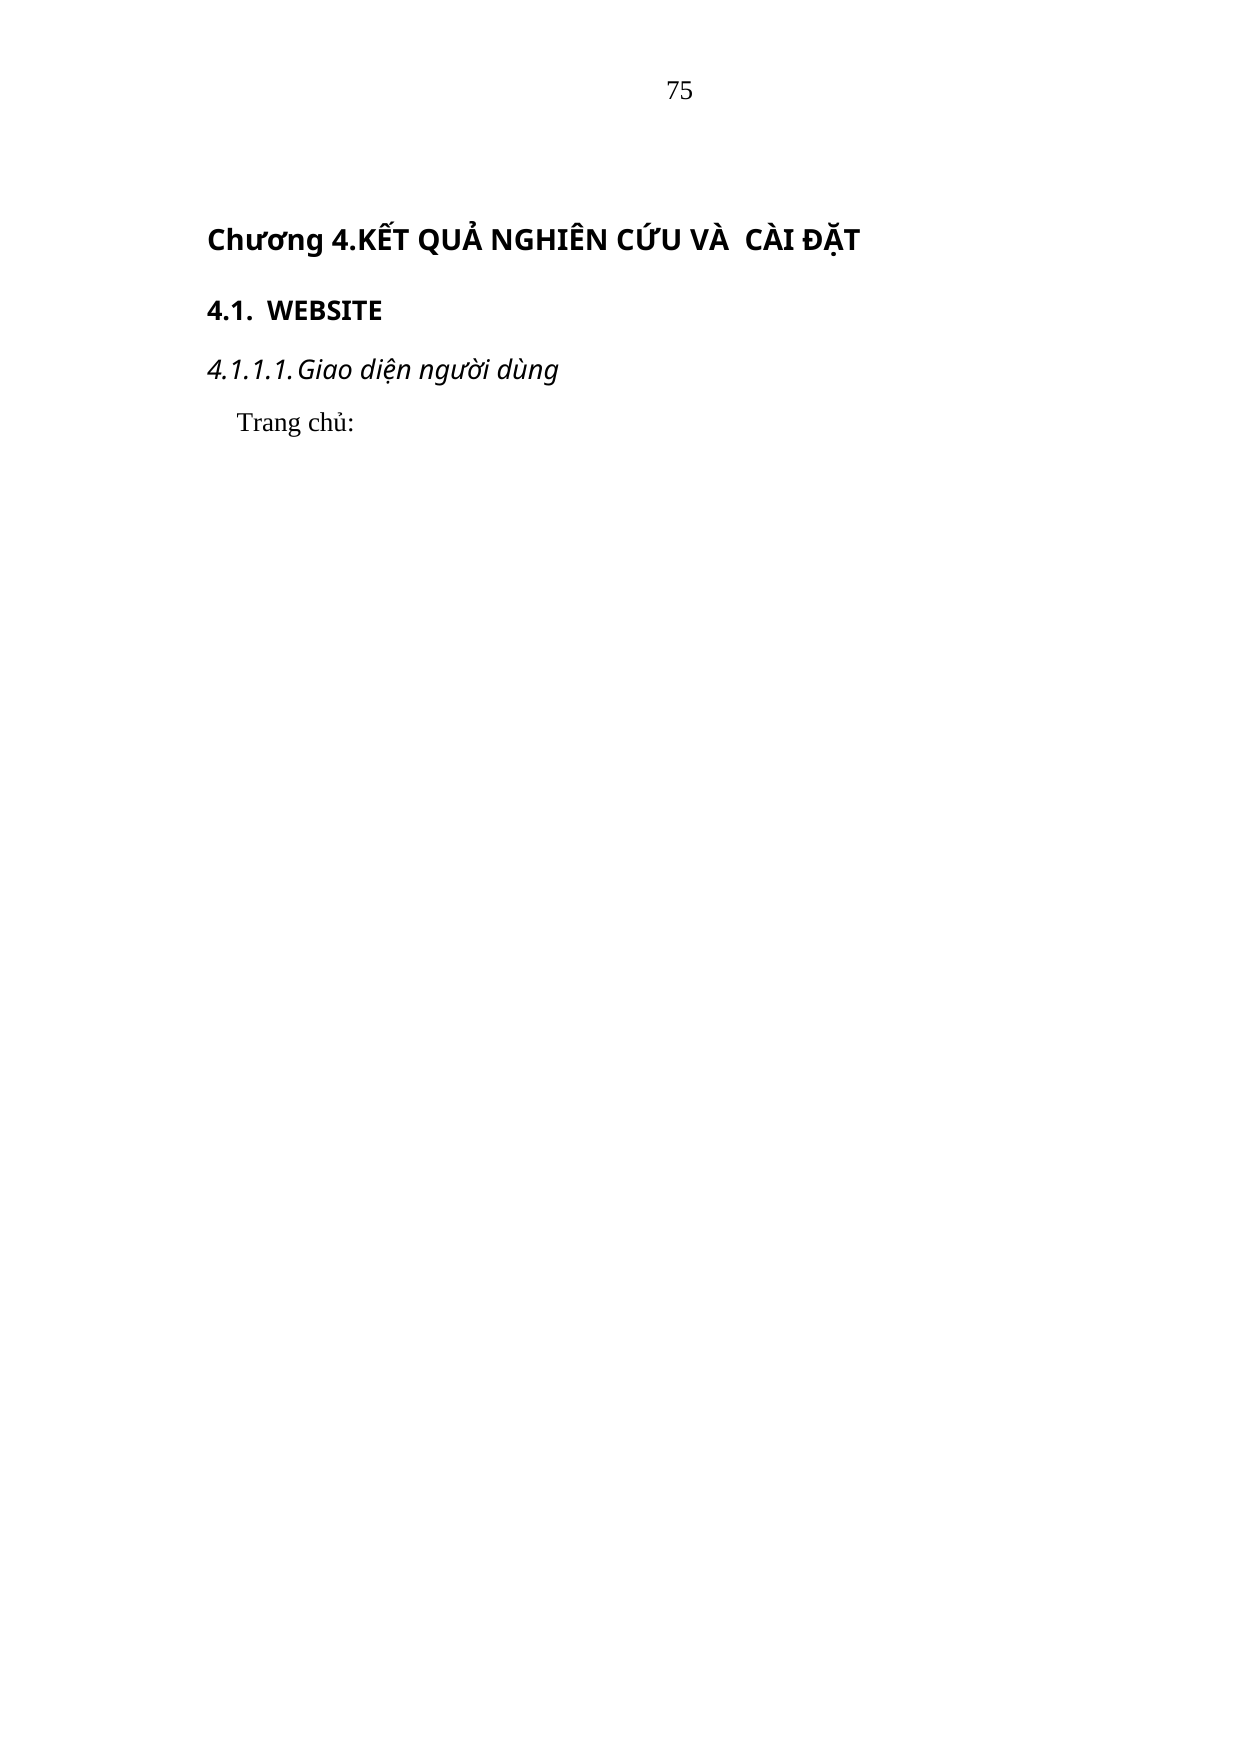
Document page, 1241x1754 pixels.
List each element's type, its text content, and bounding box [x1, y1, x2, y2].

subtitle WEBSITE [207, 291, 1122, 328]
subtitle Giao diện người dùng [207, 351, 1122, 388]
text Trang chủ: [207, 406, 1122, 437]
subtitle KẾT QUẢ NGHIÊN CỨU VÀ CÀI ĐẶT [207, 219, 1122, 259]
